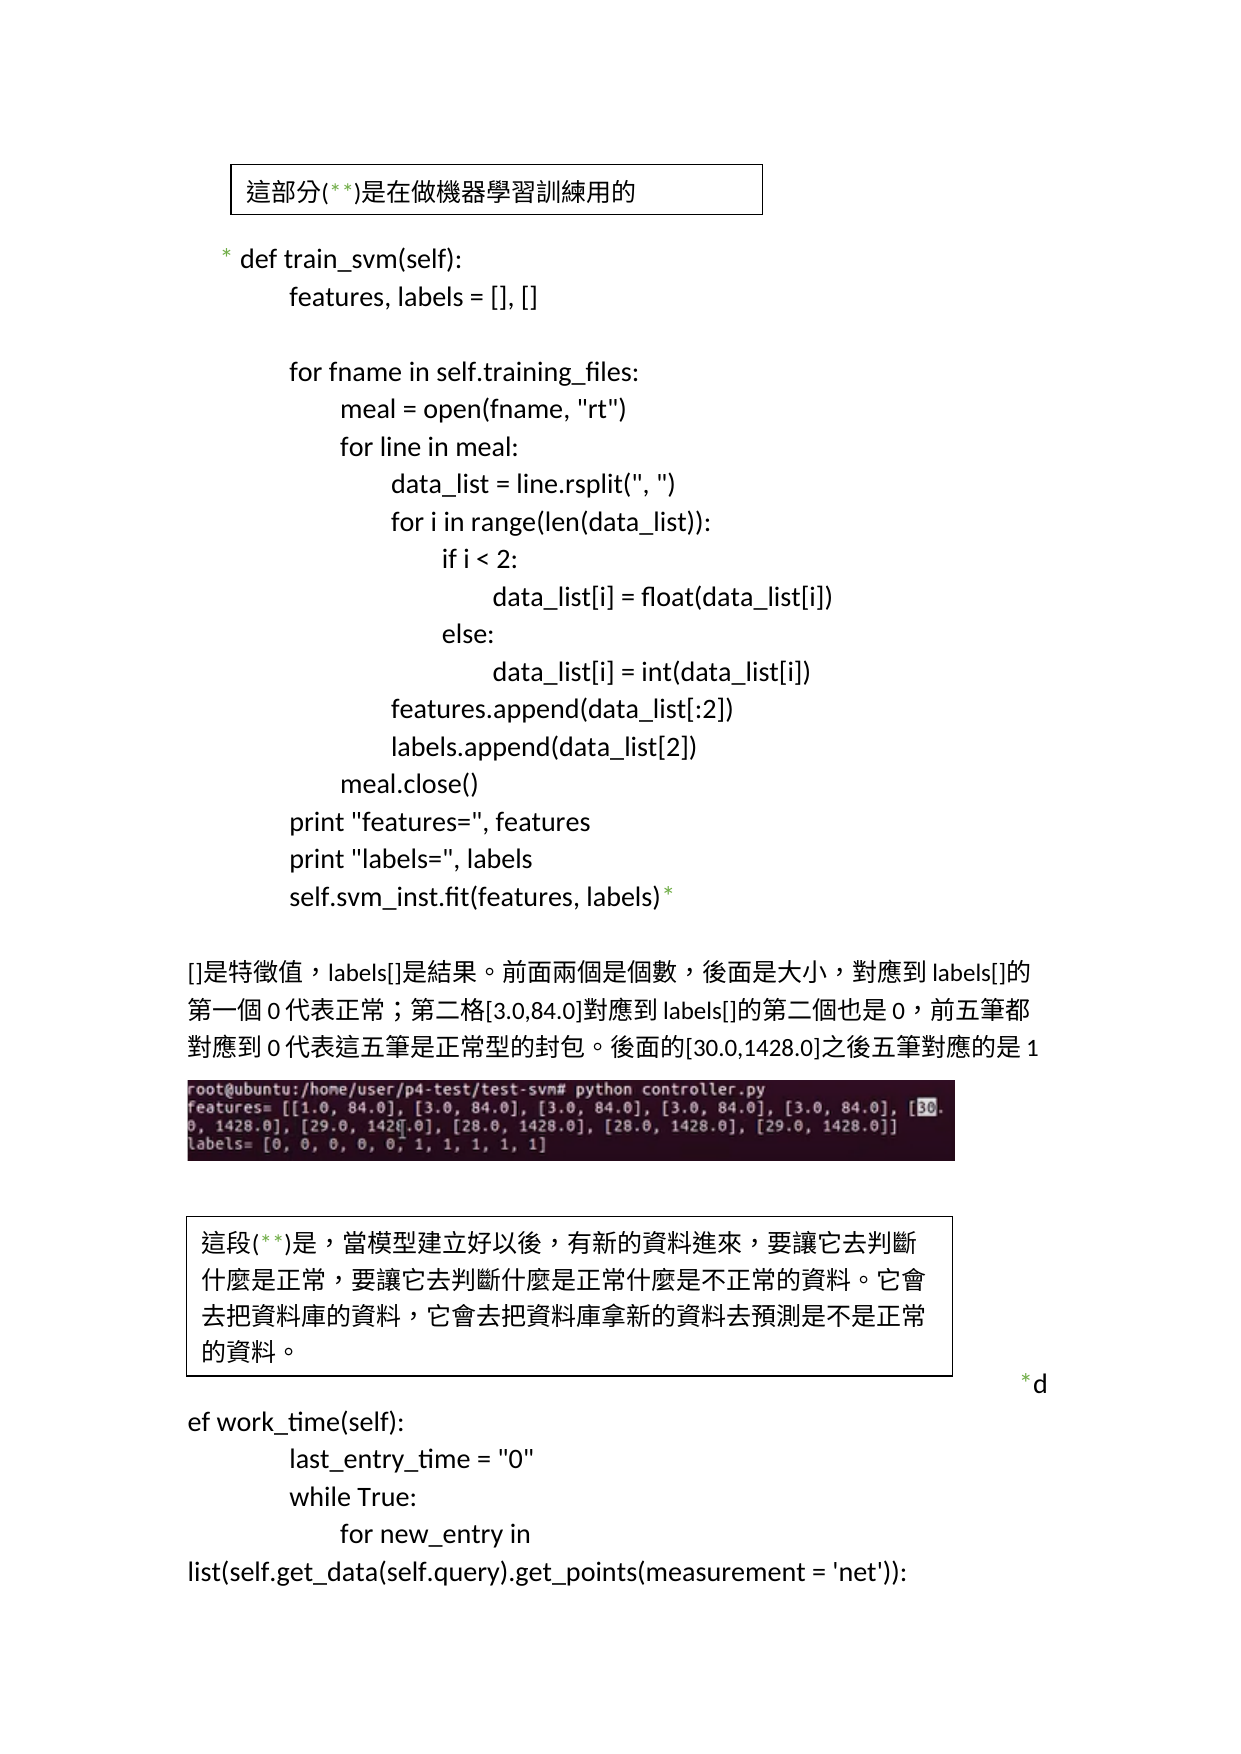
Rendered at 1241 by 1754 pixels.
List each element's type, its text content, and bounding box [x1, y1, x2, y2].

text else: [187, 614, 1053, 652]
text []是特徵值，labels[]是結果。前面兩個是個數，後面是大小，對應到labels[]的第一個0代表正常；第二格[3.0,84.0]對應到labels[]的第二個也是0，前五筆都對應到0代表這五筆是正常型的封包。後面的[30.0,1428.0]之後五筆對應的是1 [187, 952, 1053, 1064]
text for line in meal: [187, 427, 1053, 464]
text *def work_time(self): [187, 1327, 1053, 1439]
text labels.append(data_list[2]) [187, 727, 1053, 764]
text data_list = line.rsplit(", ") [187, 464, 1053, 502]
text while True: [187, 1477, 1053, 1514]
text features.append(data_list[:2]) [187, 689, 1053, 727]
text print "features=", features [187, 802, 1053, 839]
text for fname in self.training_files: [187, 352, 1053, 389]
picture [187, 1080, 955, 1161]
text meal = open(fname, "rt") [187, 389, 1053, 427]
text features, labels = [], [] [187, 277, 1053, 314]
text if i < 2: [187, 539, 1053, 577]
text print "labels=", labels [187, 839, 1053, 877]
text meal.close() [187, 764, 1053, 802]
text data_list[i] = int(data_list[i]) [187, 652, 1053, 689]
text for new_entry in list(self.get_data(self.query).get_points(measurement = 'net')): [187, 1514, 1053, 1589]
text self.svm_inst.fit(features, labels)* [187, 877, 1053, 914]
text last_entry_time = "0" [187, 1439, 1053, 1477]
text * def train_svm(self): [187, 164, 1053, 277]
text for i in range(len(data_list)): [187, 502, 1053, 539]
text data_list[i] = float(data_list[i]) [187, 577, 1053, 614]
